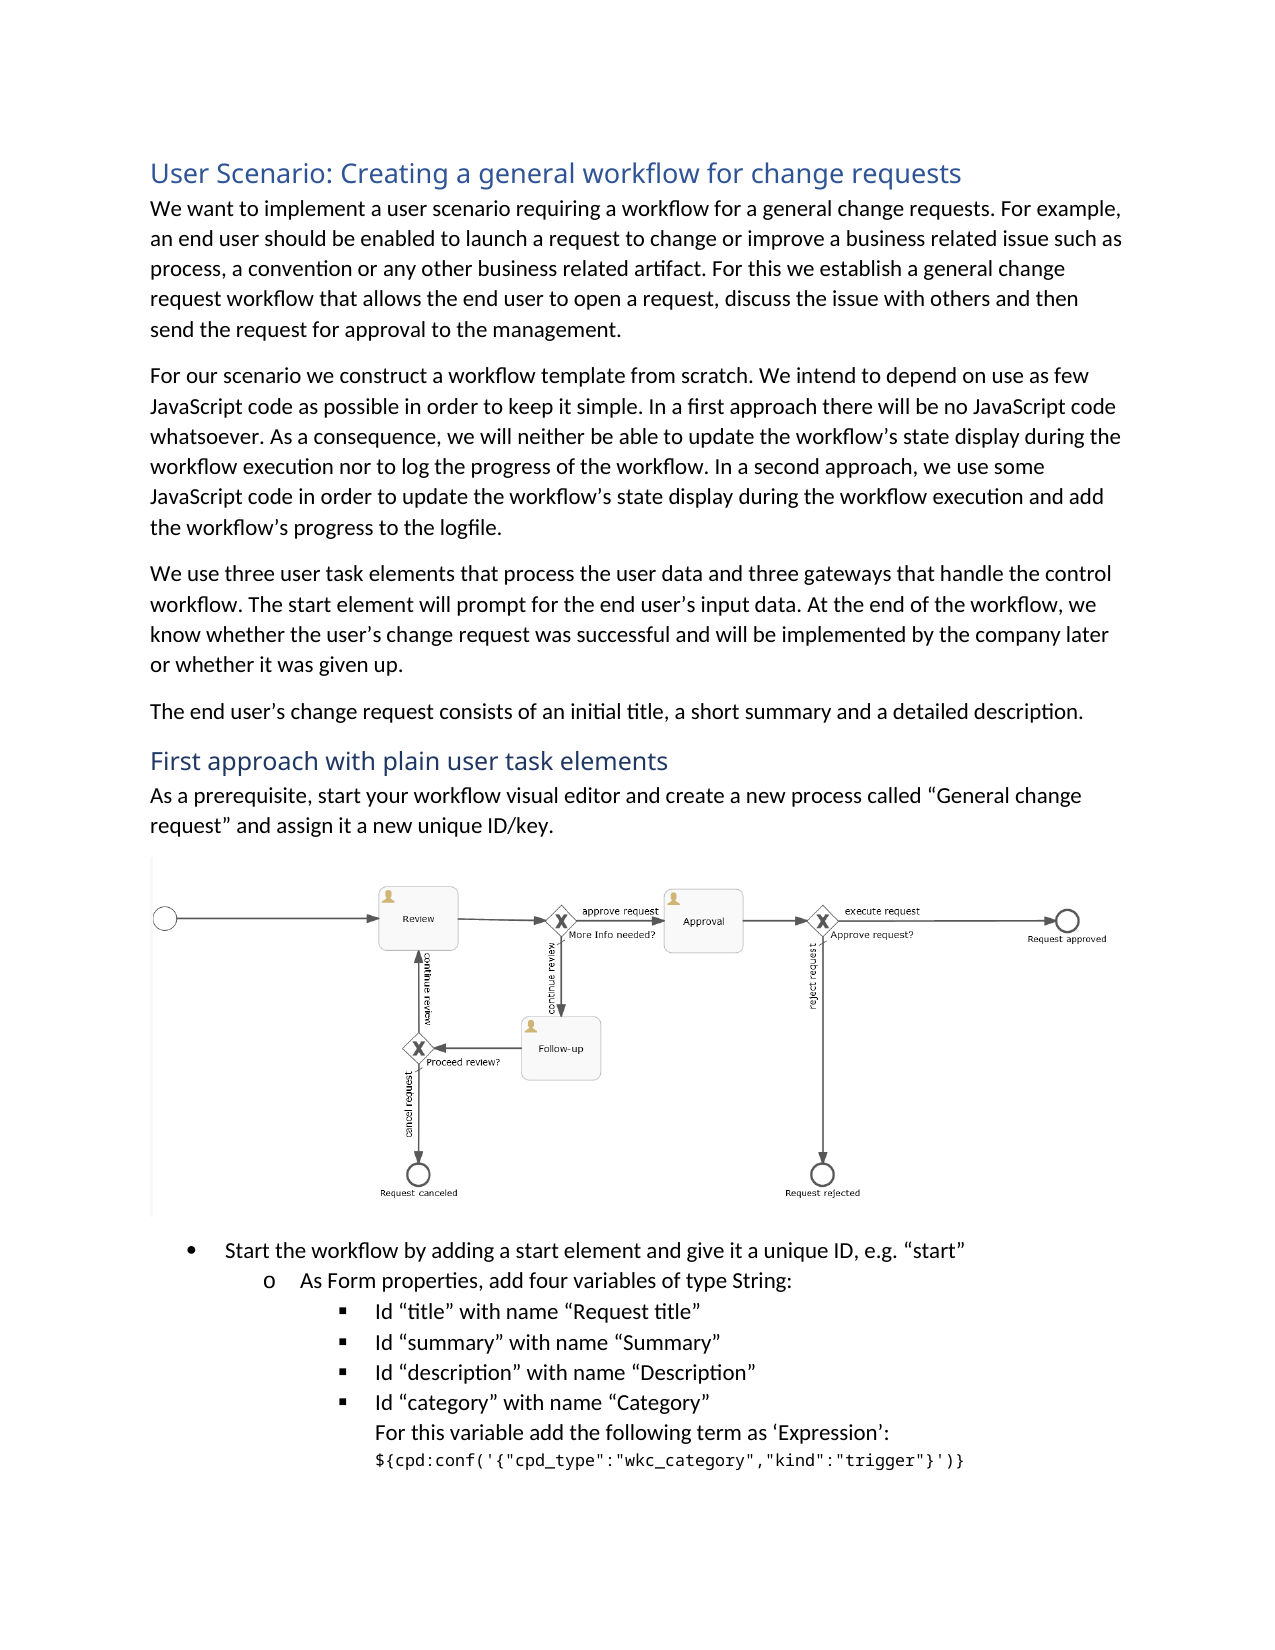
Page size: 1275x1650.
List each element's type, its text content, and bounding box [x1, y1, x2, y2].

text For our scenario we construct a workflow template from scratch. We intend to depend on use as few JavaScript code as possible in order to keep it simple. In a first approach there will be no JavaScript code whatsoever. As a consequence, we will neither be able to update the workflow’s state display during the workflow execution nor to log the progress of the workflow. In a second approach, we use some JavaScript code in order to update the workflow’s state display during the workflow execution and add the workflow’s progress to the logfile. [150, 362, 1125, 541]
list Id “summary” with name “Summary” [337, 1328, 1125, 1356]
subtitle User Scenario: Creating a general workflow for change requests [150, 154, 1125, 191]
list Start the workflow by adding a start element and give it a unique ID, e.g. “start” [187, 1236, 1125, 1264]
picture [150, 857, 1124, 1217]
list As Form properties, add four variables of type String: [262, 1266, 1125, 1295]
text We use three user task elements that process the user data and three gateways that handle the control workflow. The start element will prompt for the end user’s input data. At the end of the workflow, we know whether the user’s change request was successful and will be implemented by the company later or whether it was given up. [150, 559, 1125, 678]
text As a prerequisite, start your workflow visual editor and create a new process called “General change request” and assign it a new unique ID/key. [150, 781, 1125, 839]
list Id “description” with name “Description” [337, 1358, 1125, 1386]
text The end user’s change request consists of an initial title, a short summary and a detailed description. [150, 697, 1125, 725]
subtitle First approach with plain user task elements [150, 744, 1125, 778]
list Id “category” with name “Category” For this variable add the following term as ‘Expression’: ${cpd:conf('{"cpd_type":"wkc_category","kind":"trigger"}')} [337, 1388, 1125, 1471]
list Id “title” with name “Request title” [337, 1297, 1125, 1326]
text We want to implement a user scenario requiring a workflow for a general change requests. For example, an end user should be enabled to launch a request to change or improve a business related issue such as process, a convention or any other business related artifact. For this we establish a general change request workflow that allows the end user to open a request, discuss the issue with others and then send the request for approval to the management. [150, 194, 1125, 343]
